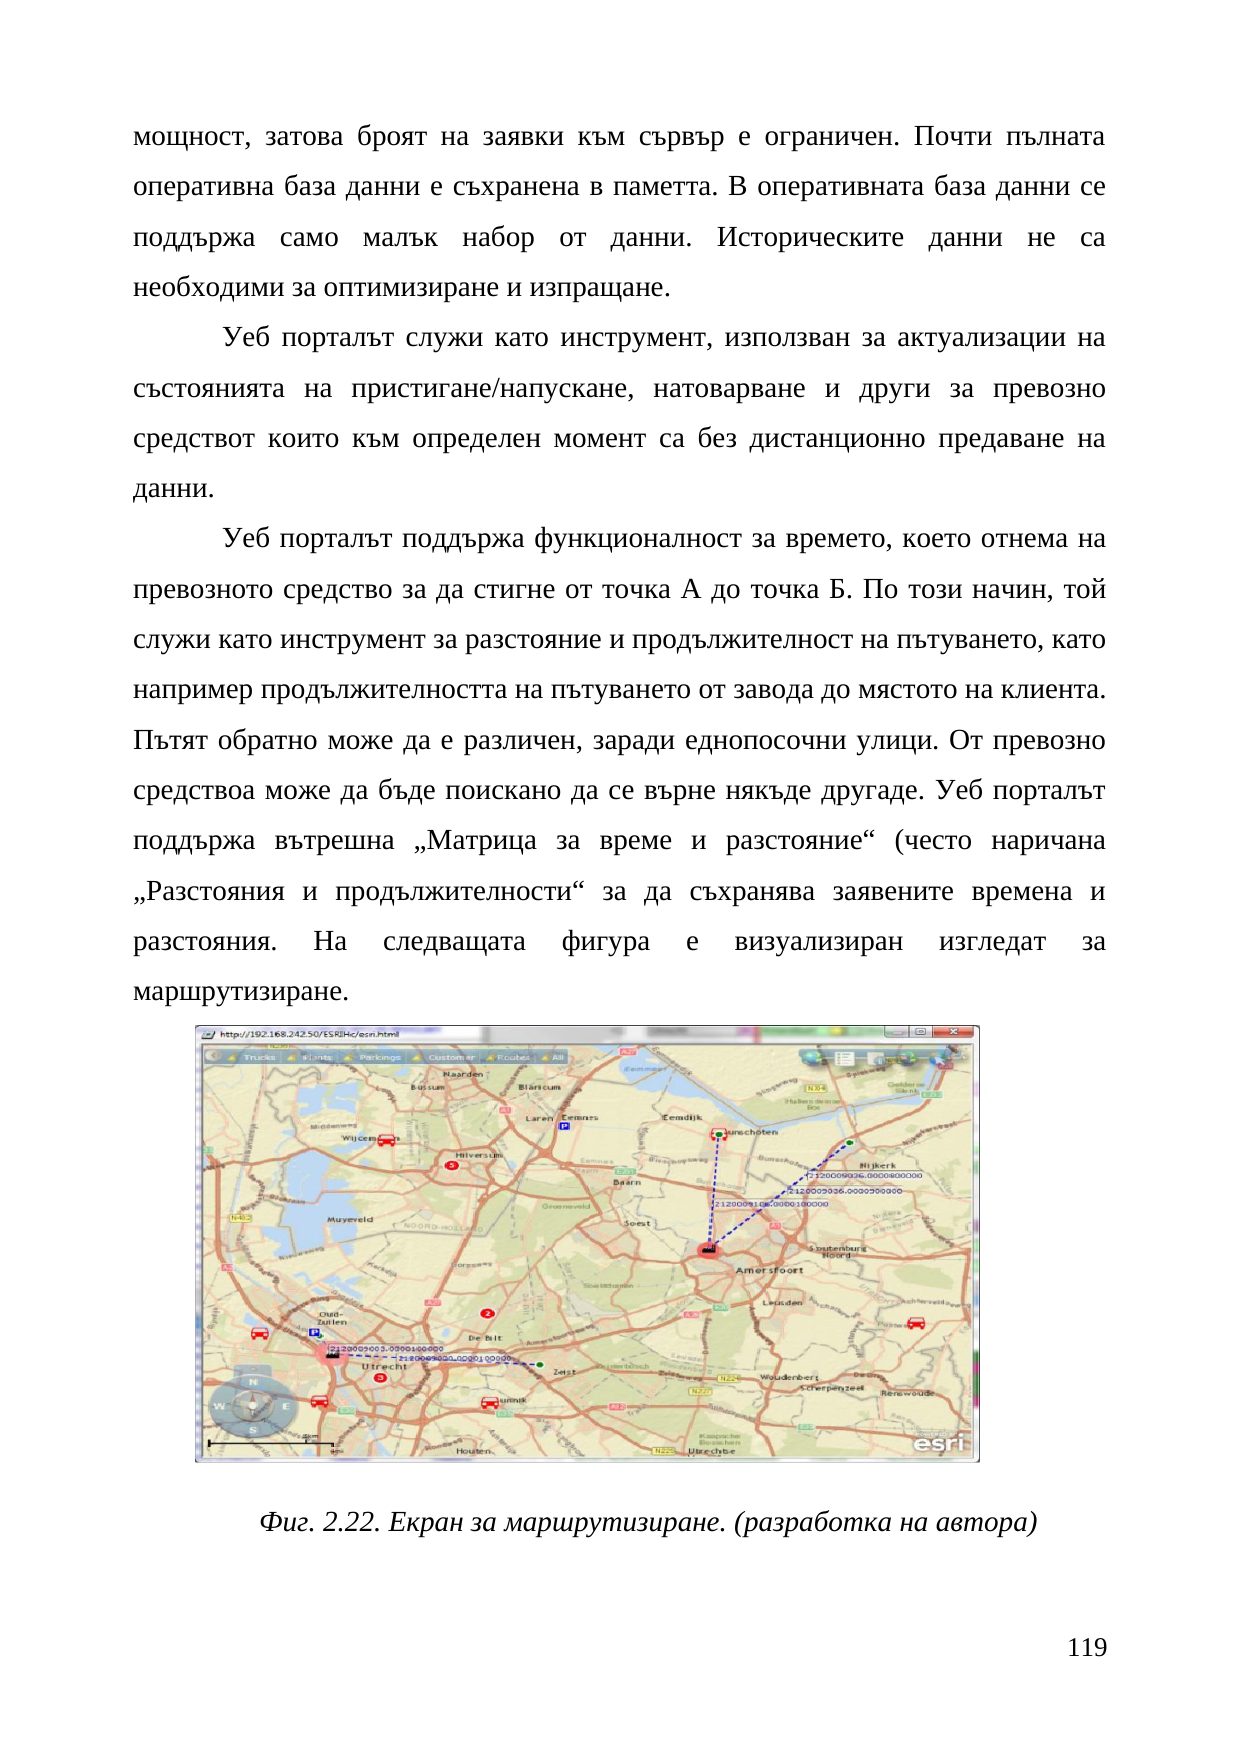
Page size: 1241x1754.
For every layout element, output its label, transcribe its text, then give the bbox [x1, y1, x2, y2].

text Уеб порталът поддържа функционалност за времето, което отнема на превозното средство за да стигне от точка А до точка Б. По този начин, той служи като инструмент за разстояние и продължителност на пътуването, като например продължителността на пътуването от завода до мястото на клиента. Пътят обратно може да е различен, заради еднопосочни улици. От превозно средствоа може да бъде поискано да се върне някъде другаде. Уеб порталът поддържа вътрешна „Матрица за време и разстояние“ (често наричана „Разстояния и продължителности“ за да съхранява заявените времена и разстояния. На следващата фигура е визуализиран изгледат за маршрутизиране. [133, 521, 1107, 1007]
title Фиг. 2.22. Екран за маршрутизиране. (разработка на автора) [133, 1504, 1107, 1538]
picture [192, 1023, 985, 1463]
text Уеб порталът служи като инструмент, използван за актуализации на състоянията на пристигане/напускане, натоварване и други за превозно средствот които към определен момент са без дистанционно предаване на данни. [133, 319, 1107, 504]
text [133, 118, 1107, 303]
